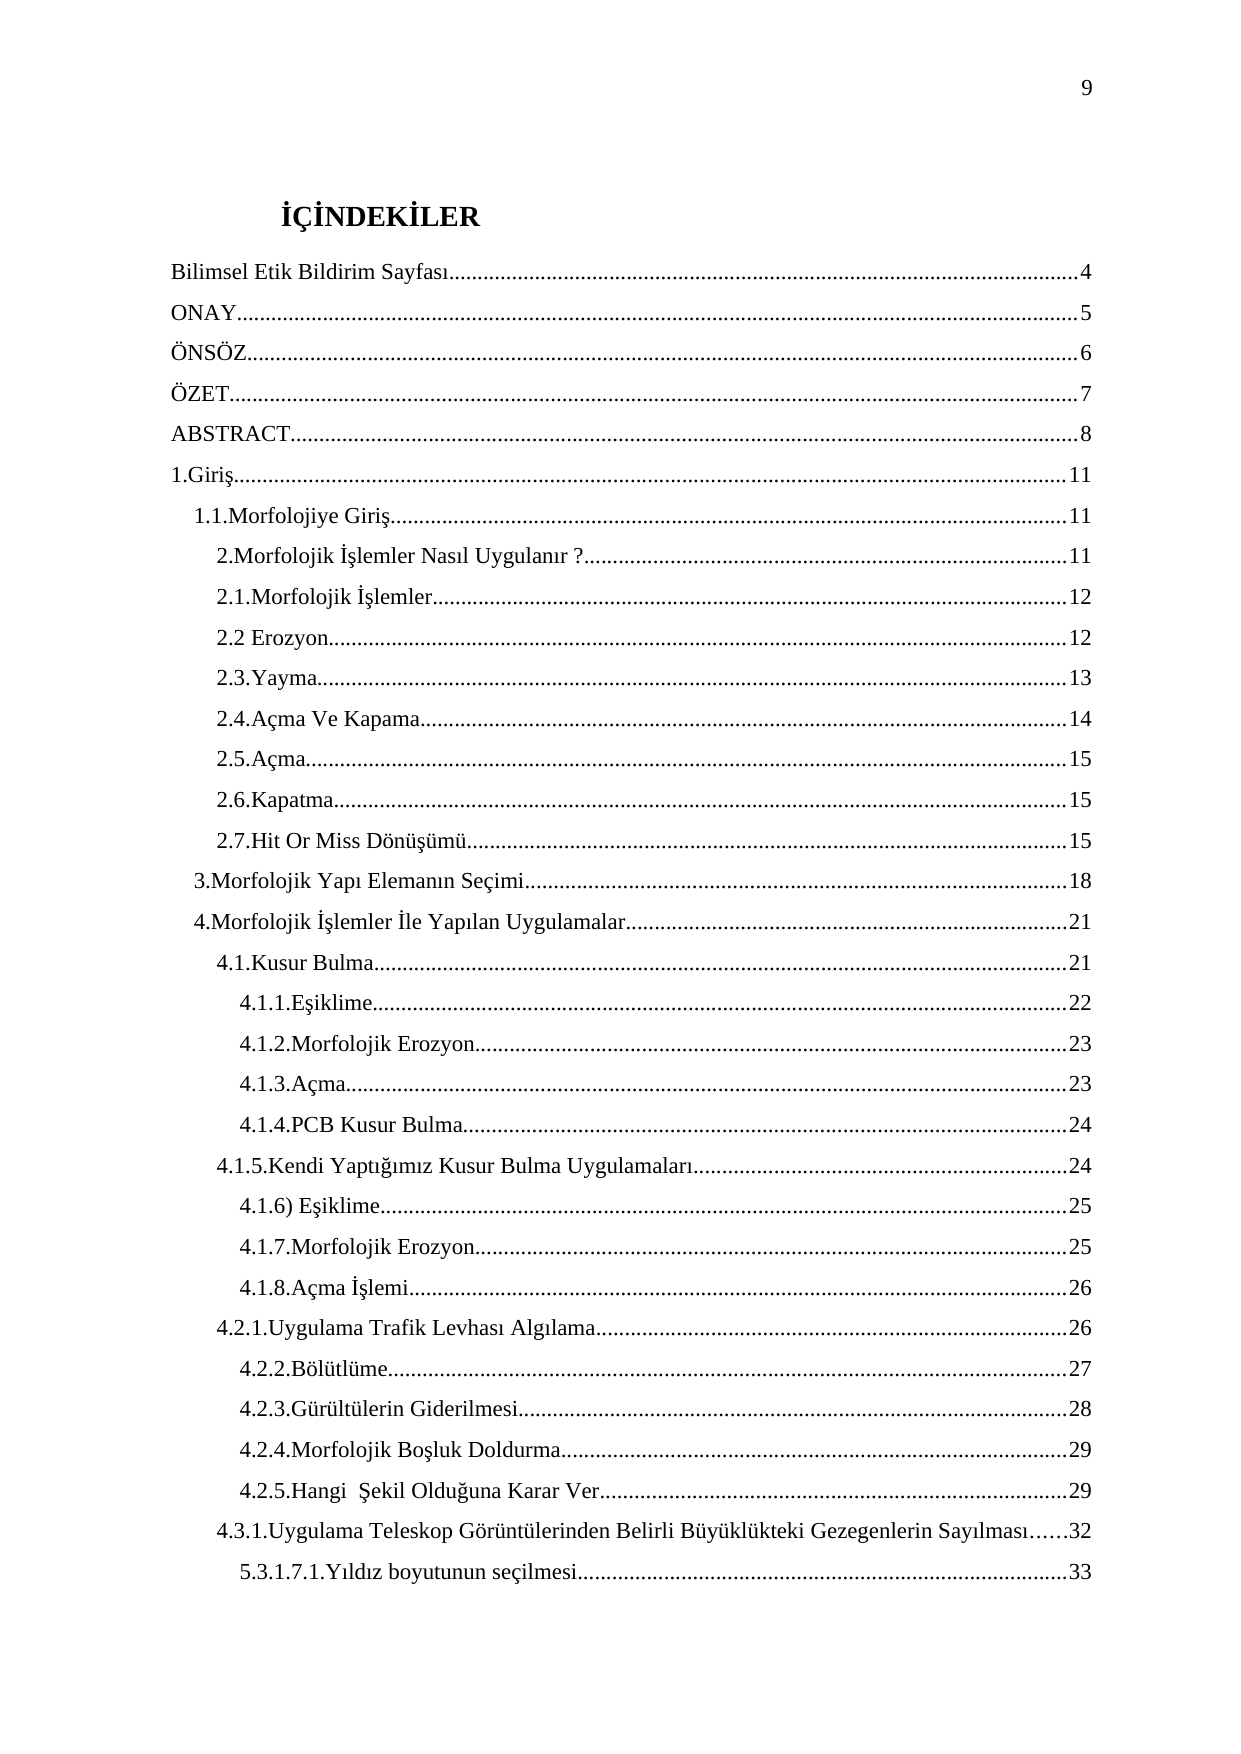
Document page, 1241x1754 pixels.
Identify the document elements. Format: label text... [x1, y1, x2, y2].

text 4.1.8.Açma İşlemi 26 [239, 1274, 1093, 1300]
text 2.4.Açma Ve Kapama 14 [216, 705, 1093, 731]
text 4.1.4.PCB Kusur Bulma 24 [239, 1111, 1093, 1137]
text 4.1.3.Açma 23 [239, 1071, 1093, 1097]
text 2.2 Erozyon 12 [216, 624, 1093, 650]
text ÖZET 7 [171, 380, 1093, 406]
text 5.3.1.7.1.Yıldız boyutunun seçilmesi 33 [239, 1558, 1093, 1584]
text 2.7.Hit Or Miss Dönüşümü 15 [216, 827, 1093, 853]
text 4.1.Kusur Bulma 21 [216, 949, 1093, 975]
text 2.5.Açma 15 [216, 746, 1093, 772]
text 4.2.2.Bölütlüme 27 [239, 1355, 1093, 1381]
text 4.3.1.Uygulama Teleskop Görüntülerinden Belirli Büyüklükteki Gezegenlerin Sayılması 32 [216, 1517, 1093, 1544]
text 4.2.1.Uygulama Trafik Levhası Algılama 26 [216, 1314, 1093, 1341]
text 4.1.5.Kendi Yaptığımız Kusur Bulma Uygulamaları 24 [216, 1152, 1093, 1178]
text 4.1.2.Morfolojik Erozyon 23 [239, 1030, 1093, 1056]
text 4.1.6) Eşiklime 25 [239, 1192, 1093, 1219]
text 4.1.7.Morfolojik Erozyon 25 [239, 1233, 1093, 1259]
text 4.2.3.Gürültülerin Giderilmesi 28 [239, 1396, 1093, 1422]
text İÇİNDEKİLER [236, 199, 1093, 232]
text 1.1.Morfolojiye Giriş 11 [193, 502, 1093, 528]
text 4.2.4.Morfolojik Boşluk Doldurma 29 [239, 1436, 1093, 1462]
text 4.2.5.Hangi Şekil Olduğuna Karar Ver 29 [239, 1477, 1093, 1503]
text 3.Morfolojik Yapı Elemanın Seçimi 18 [193, 867, 1093, 894]
text 1.Giriş 11 [171, 461, 1093, 487]
text 4.1.1.Eşiklime 22 [239, 989, 1093, 1016]
text Bilimsel Etik Bildirim Sayfası 4 [171, 258, 1093, 284]
text 2.1.Morfolojik İşlemler 12 [216, 583, 1093, 609]
text 2.6.Kapatma 15 [216, 786, 1093, 812]
text ÖNSÖZ 6 [171, 339, 1093, 366]
text 2.3.Yayma 13 [216, 664, 1093, 691]
text ABSTRACT 8 [171, 421, 1093, 447]
text 2.Morfolojik İşlemler Nasıl Uygulanır ? 11 [216, 542, 1093, 569]
text 4.Morfolojik İşlemler İle Yapılan Uygulamalar 21 [193, 908, 1093, 934]
text ONAY 5 [171, 299, 1093, 325]
